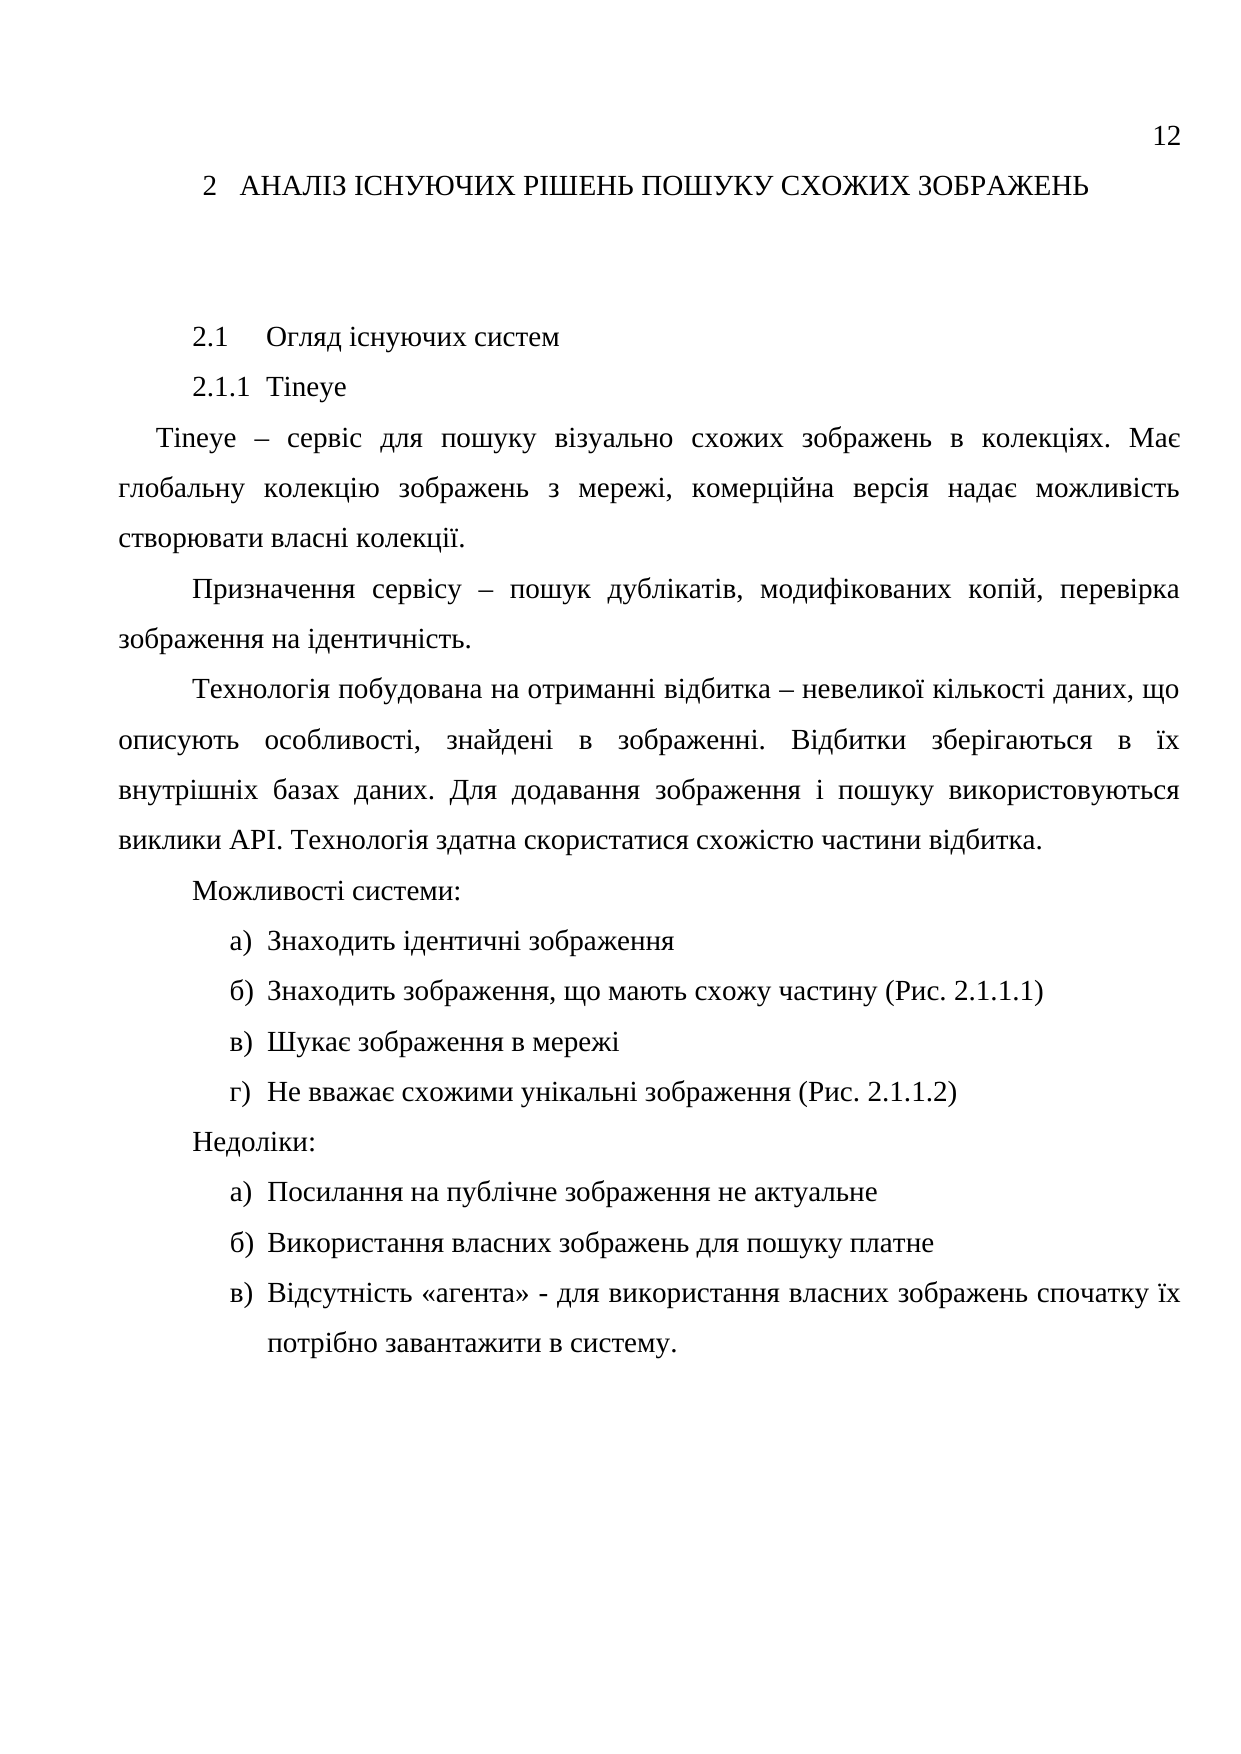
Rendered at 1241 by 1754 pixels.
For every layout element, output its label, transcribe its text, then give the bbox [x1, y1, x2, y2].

list Знаходить ідентичні зображення [229, 923, 1181, 957]
list Шукає зображення в мережі [229, 1024, 1181, 1057]
subtitle АНАЛІЗ ІСНУЮЧИХ РІШЕНЬ ПОШУКУ СХОЖИХ ЗОБРАЖЕНЬ [118, 168, 1181, 202]
subtitle Огляд існуючих систем [192, 319, 1181, 353]
subtitle Tineye [192, 369, 1181, 403]
list Посилання на публічне зображення не актуальне [229, 1174, 1181, 1208]
text Tineye – сервіс для пошуку візуально схожих зображень в колекціях. Має глобальну колекцію зображень з мережі, комерційна версія надає можливість створювати власні колекції. [118, 420, 1181, 554]
text Технологія побудована на отриманні відбитка – невеликої кількості даних, що описують особливості, знайдені в зображенні. Відбитки зберігаються в їх внутрішніх базах даних. Для додавання зображення і пошуку використовуються виклики API. Технологія здатна скористатися схожістю частини відбитка. [118, 671, 1181, 856]
list Не вважає схожими унікальні зображення (Рис. 2.1.1.2) [229, 1074, 1181, 1107]
text Можливості системи: [118, 873, 1181, 906]
list Відсутність «агента» - для використання власних зображень спочатку їх потрібно завантажити в систему. [229, 1275, 1181, 1359]
text Призначення сервісу – пошук дублікатів, модифікованих копій, перевірка зображення на ідентичність. [118, 571, 1181, 655]
text Недоліки: [118, 1124, 1181, 1158]
list Використання власних зображень для пошуку платне [229, 1225, 1181, 1258]
list Знаходить зображення, що мають схожу частину (Рис. 2.1.1.1) [229, 973, 1181, 1007]
